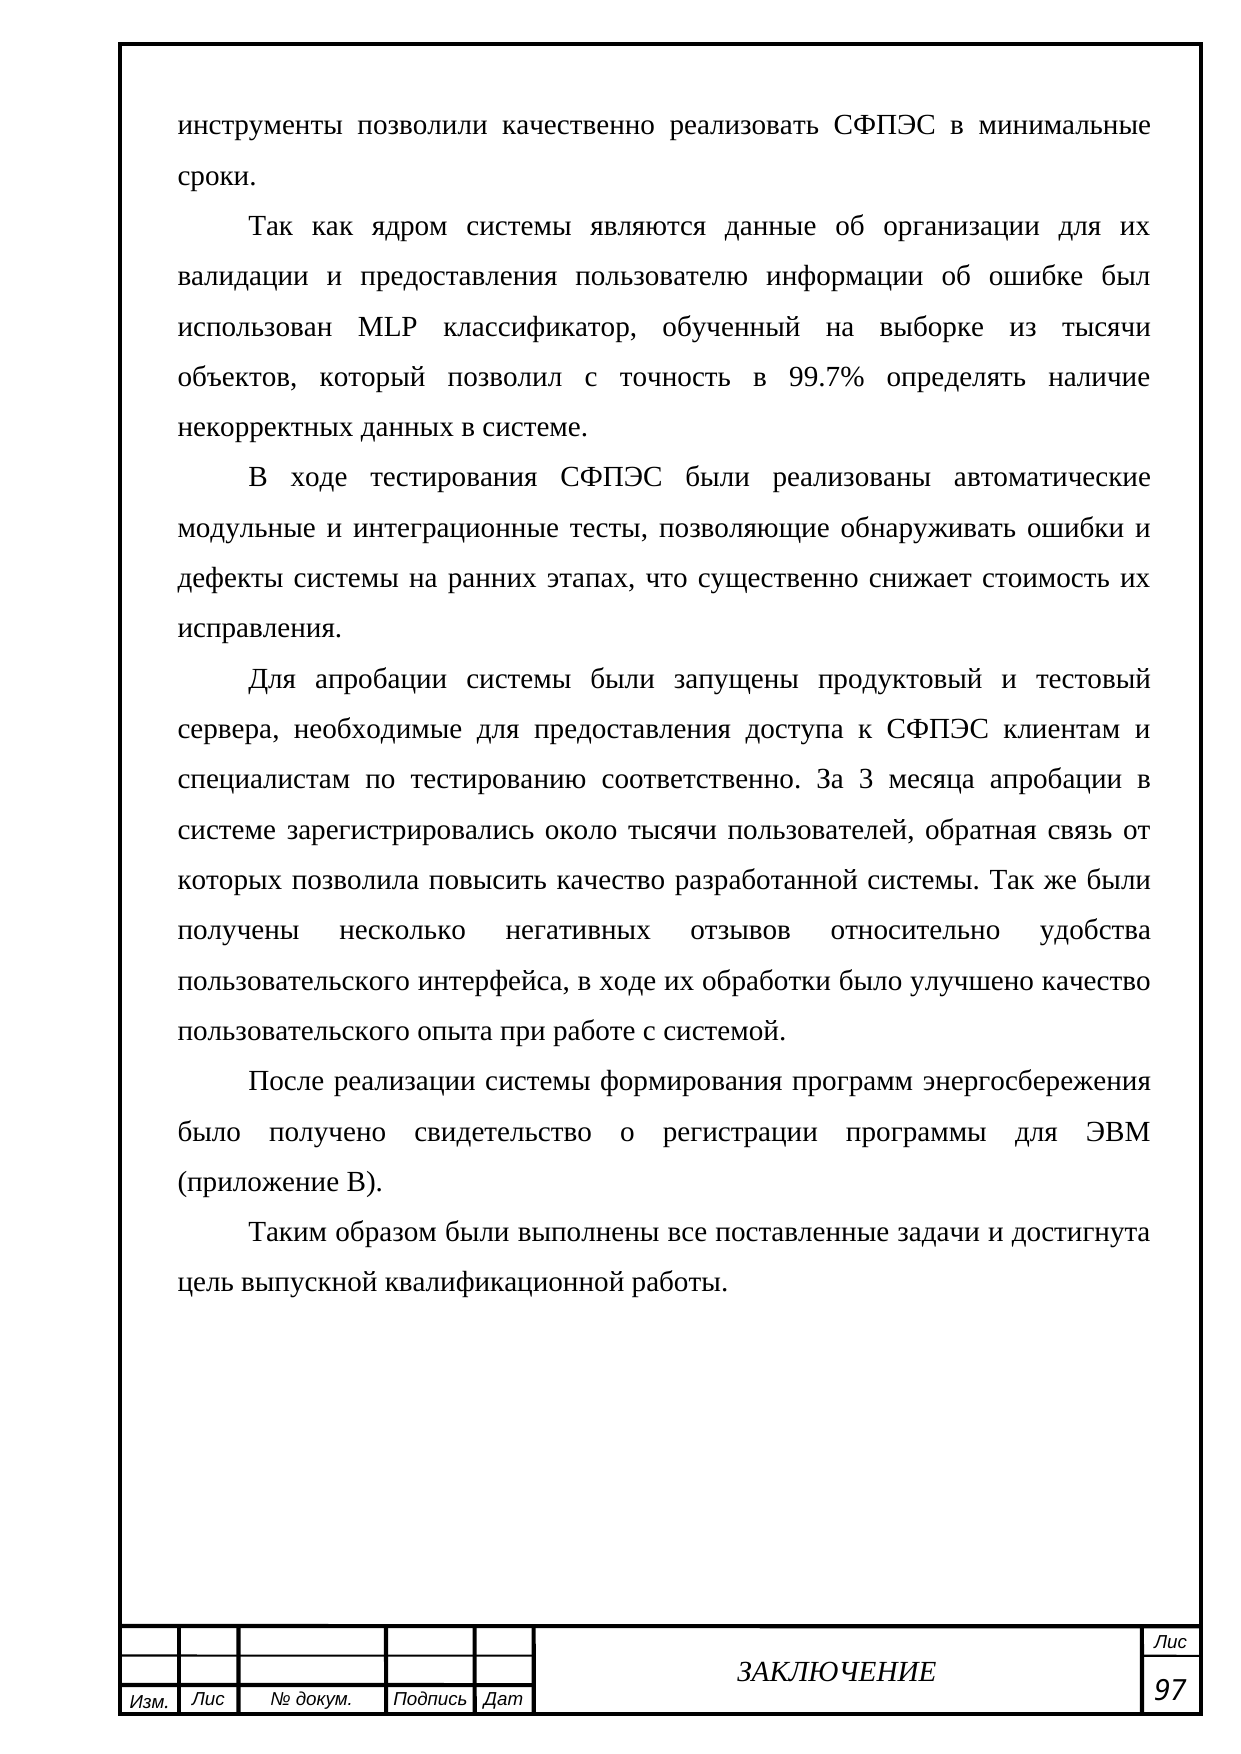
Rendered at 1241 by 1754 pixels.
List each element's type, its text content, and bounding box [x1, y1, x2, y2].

text В ходе тестирования СФПЭС были реализованы автоматические модульные и интеграционные тесты, позволяющие обнаруживать ошибки и дефекты системы на ранних этапах, что существенно снижает стоимость их исправления. [177, 459, 1152, 644]
text Таким образом были выполнены все поставленные задачи и достигнута цель выпускной квалификационной работы. [177, 1214, 1152, 1298]
text После реализации системы формирования программ энергосбережения было получено свидетельство о регистрации программы для ЭВМ (приложение B). [177, 1063, 1152, 1197]
text Для апробации системы были запущены продуктовый и тестовый сервера, необходимые для предоставления доступа к СФПЭС клиентам и специалистам по тестированию соответственно. За 3 месяца апробации в системе зарегистрировались около тысячи пользователей, обратная связь от которых позволила повысить качество разработанной системы. Так же были получены несколько негативных отзывов относительно удобства пользовательского интерфейса, в ходе их обработки было улучшено качество пользовательского опыта при работе с системой. [177, 661, 1152, 1047]
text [177, 107, 1152, 191]
text Так как ядром системы являются данные об организации для их валидации и предоставления пользователю информации об ошибке был использован MLP классификатор, обученный на выборке из тысячи объектов, который позволил с точность в 99.7% определять наличие некорректных данных в системе. [177, 208, 1152, 443]
